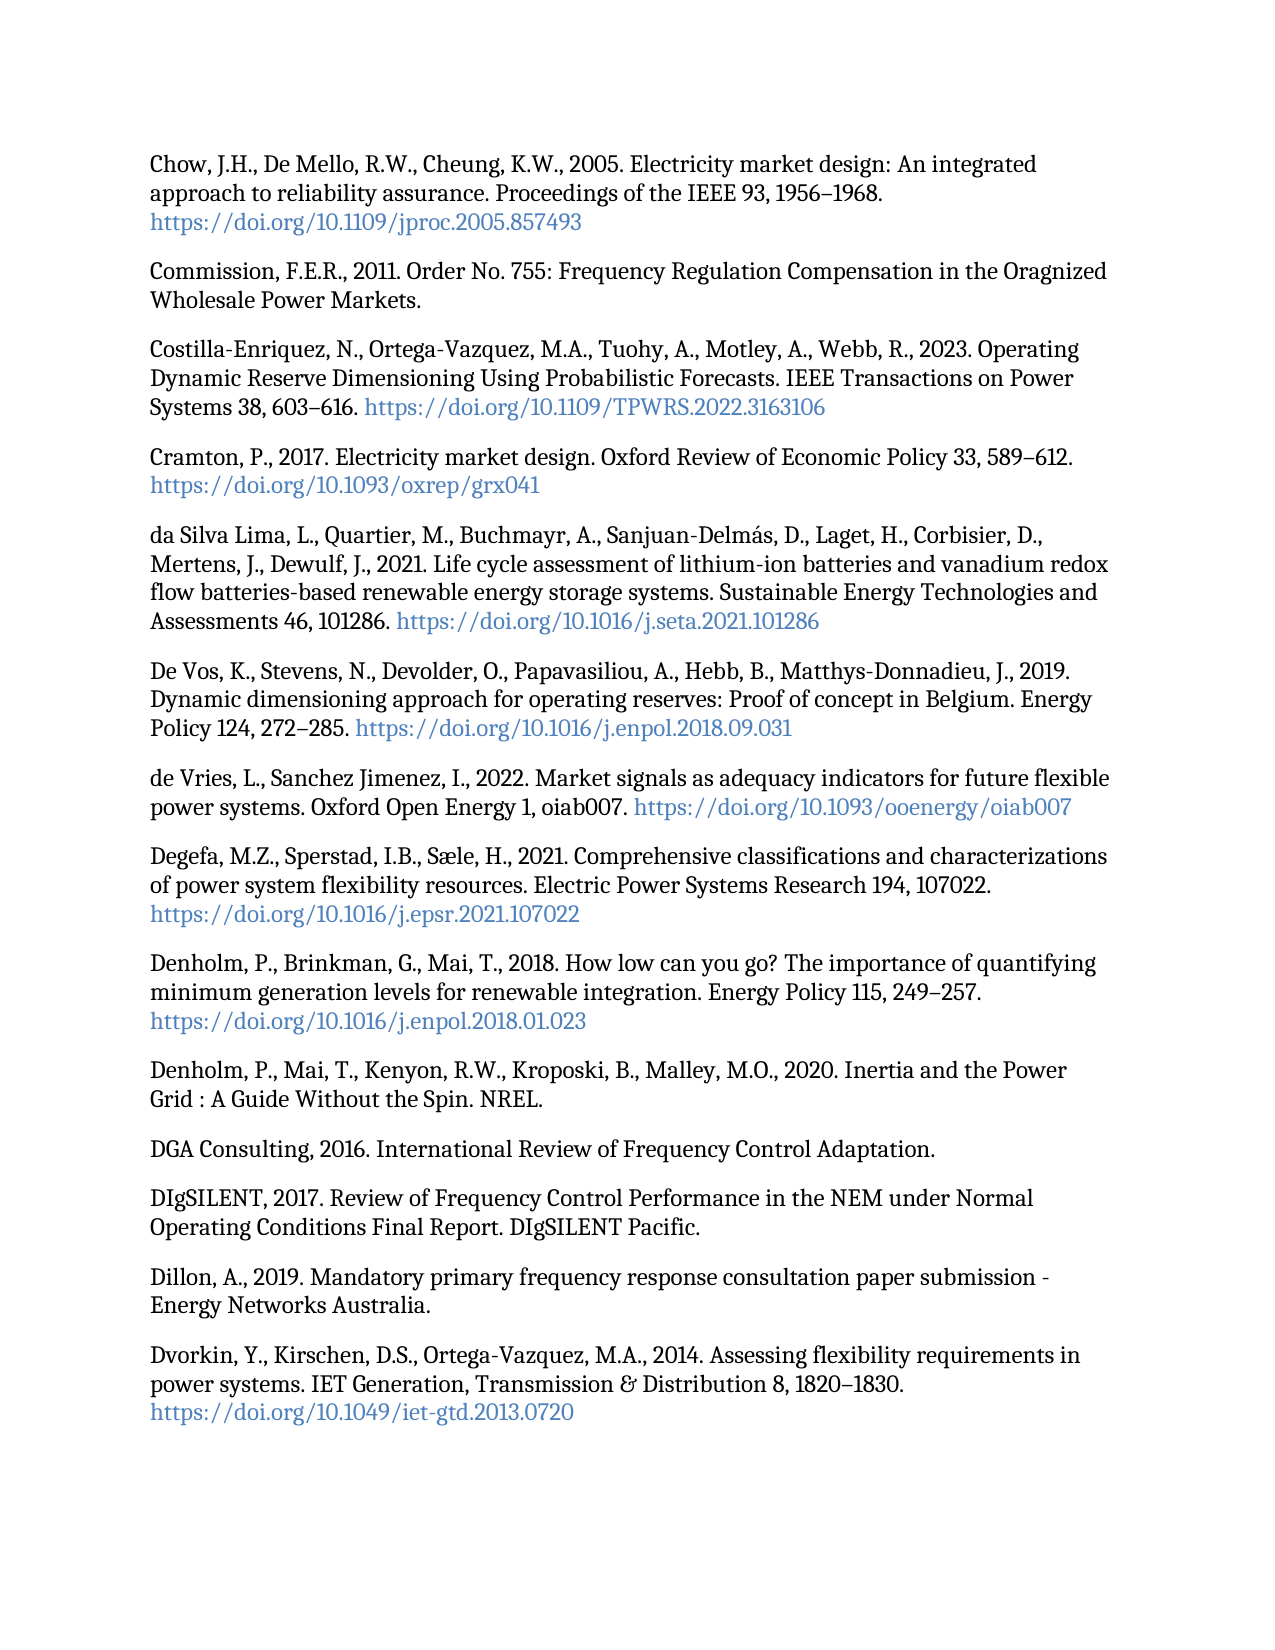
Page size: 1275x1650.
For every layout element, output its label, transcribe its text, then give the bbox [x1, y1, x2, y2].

text Cramton, P., 2017. Electricity market design. Oxford Review of Economic Policy 33, 589–612. https://doi.org/10.1093/oxrep/grx041 [150, 442, 1125, 500]
text Denholm, P., Mai, T., Kenyon, R.W., Kroposki, B., Malley, M.O., 2020. Inertia and the Power Grid : A Guide Without the Spin. NREL. [150, 1056, 1125, 1114]
text de Vries, L., Sanchez Jimenez, I., 2022. Market signals as adequacy indicators for future flexible power systems. Oxford Open Energy 1, oiab007. https://doi.org/10.1093/ooenergy/oiab007 [150, 764, 1125, 821]
text Chow, J.H., De Mello, R.W., Cheung, K.W., 2005. Electricity market design: An integrated approach to reliability assurance. Proceedings of the IEEE 93, 1956–1968. https://doi.org/10.1109/jproc.2005.857493 [150, 150, 1125, 236]
text Costilla-Enriquez, N., Ortega-Vazquez, M.A., Tuohy, A., Motley, A., Webb, R., 2023. Operating Dynamic Reserve Dimensioning Using Probabilistic Forecasts. IEEE Transactions on Power Systems 38, 603–616. https://doi.org/10.1109/TPWRS.2022.3163106 [150, 335, 1125, 422]
text DGA Consulting, 2016. International Review of Frequency Control Adaptation. [150, 1134, 1125, 1163]
text De Vos, K., Stevens, N., Devolder, O., Papavasiliou, A., Hebb, B., Matthys-Donnadieu, J., 2019. Dynamic dimensioning approach for operating reserves: Proof of concept in Belgium. Energy Policy 124, 272–285. https://doi.org/10.1016/j.enpol.2018.09.031 [150, 657, 1125, 743]
text Degefa, M.Z., Sperstad, I.B., Sæle, H., 2021. Comprehensive classifications and characterizations of power system flexibility resources. Electric Power Systems Research 194, 107022. https://doi.org/10.1016/j.epsr.2021.107022 [150, 842, 1125, 928]
text Dvorkin, Y., Kirschen, D.S., Ortega-Vazquez, M.A., 2014. Assessing flexibility requirements in power systems. IET Generation, Transmission & Distribution 8, 1820–1830. https://doi.org/10.1049/iet-gtd.2013.0720 [150, 1341, 1125, 1427]
text Commission, F.E.R., 2011. Order No. 755: Frequency Regulation Compensation in the Oragnized Wholesale Power Markets. [150, 257, 1125, 314]
text da Silva Lima, L., Quartier, M., Buchmayr, A., Sanjuan-Delmás, D., Laget, H., Corbisier, D., Mertens, J., Dewulf, J., 2021. Life cycle assessment of lithium-ion batteries and vanadium redox flow batteries-based renewable energy storage systems. Sustainable Energy Technologies and Assessments 46, 101286. https://doi.org/10.1016/j.seta.2021.101286 [150, 521, 1125, 636]
text DIgSILENT, 2017. Review of Frequency Control Performance in the NEM under Normal Operating Conditions Final Report. DIgSILENT Pacific. [150, 1184, 1125, 1242]
text Denholm, P., Brinkman, G., Mai, T., 2018. How low can you go? The importance of quantifying minimum generation levels for renewable integration. Energy Policy 115, 249–257. https://doi.org/10.1016/j.enpol.2018.01.023 [150, 949, 1125, 1035]
text Dillon, A., 2019. Mandatory primary frequency response consultation paper submission - Energy Networks Australia. [150, 1262, 1125, 1320]
